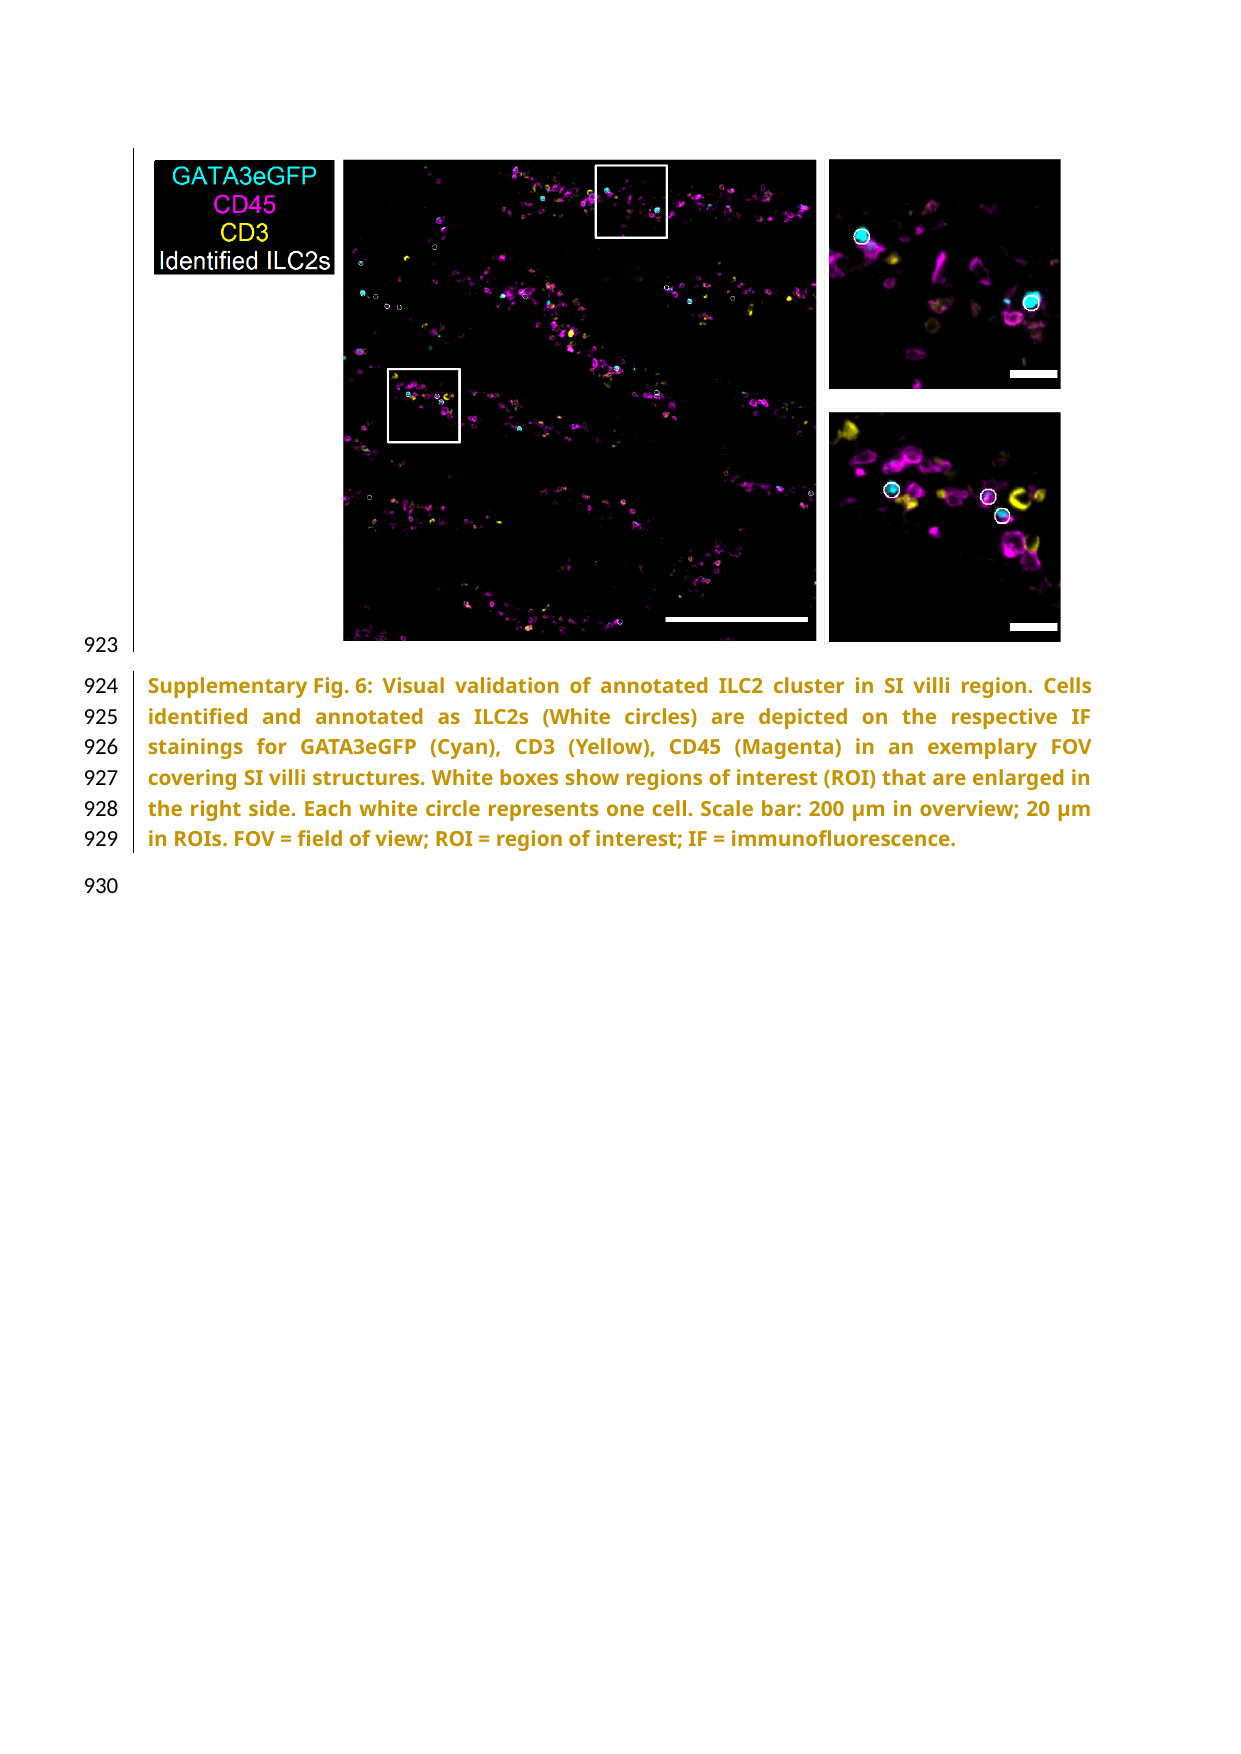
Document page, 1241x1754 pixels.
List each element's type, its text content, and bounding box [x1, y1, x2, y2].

text Supplementary Fig. 6: Visual validation of annotated ILC2 cluster in SI villi region. Cells identified and annotated as ILC2s (White circles) are depicted on the respective IF stainings for GATA3eGFP (Cyan), CD3 (Yellow), CD45 (Magenta) in an exemplary FOV covering SI villi structures. White boxes show regions of interest (ROI) that are enlarged in the right side. Each white circle represents one cell. Scale bar: 200 µm in overview; 20 µm in ROIs. FOV = field of view; ROI = region of interest; IF = immunofluorescence. [148, 671, 1093, 853]
picture [147, 147, 1072, 653]
